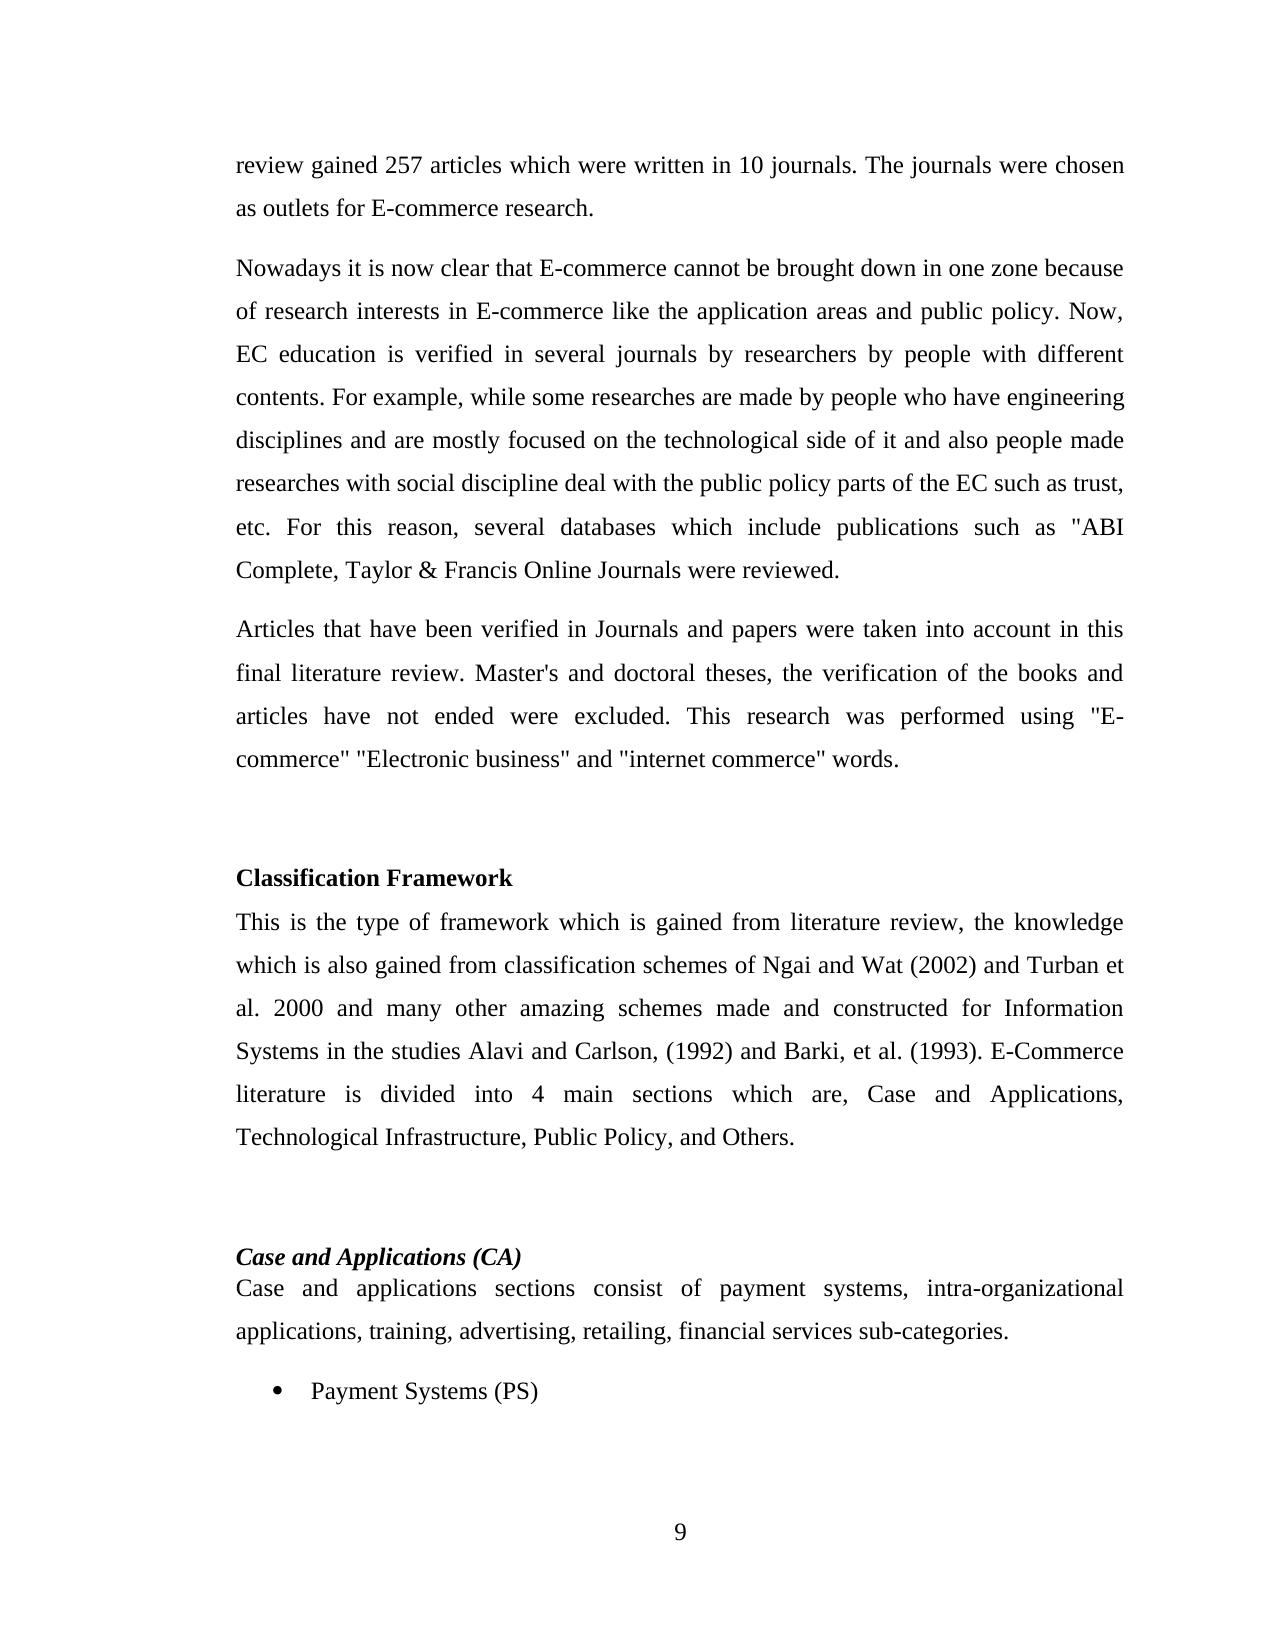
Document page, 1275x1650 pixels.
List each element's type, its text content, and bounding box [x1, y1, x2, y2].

subtitle Classification Framework [236, 863, 1125, 892]
list Payment Systems (PS) [273, 1376, 1125, 1404]
subtitle Case and Applications (CA) [236, 1242, 1125, 1271]
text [236, 150, 1125, 222]
text Nowadays it is now clear that E-commerce cannot be brought down in one zone because of research interests in E-commerce like the application areas and public policy. Now, EC education is verified in several journals by researchers by people with different contents. For example, while some researches are made by people who have engineering disciplines and are mostly focused on the technological side of it and also people made researches with social discipline deal with the public policy parts of the EC such as trust, etc. For this reason, several databases which include publications such as "ABI Complete, Taylor & Francis Online Journals were reviewed. [236, 253, 1125, 583]
text Case and applications sections consist of payment systems, intra-organizational applications, training, advertising, retailing, financial services sub-categories. [236, 1273, 1125, 1345]
text This is the type of framework which is gained from literature review, the knowledge which is also gained from classification schemes of Ngai and Wat (2002) and Turban et al. 2000 and many other amazing schemes made and constructed for Information Systems in the studies Alavi and Carlson, (1992) and Barki, et al. (1993). E-Commerce literature is divided into 4 main sections which are, Case and Applications, Technological Infrastructure, Public Policy, and Others. [236, 907, 1125, 1151]
text Articles that have been verified in Journals and papers were taken into account in this final literature review. Master's and doctoral theses, the verification of the books and articles have not ended were excluded. This research was performed using "E-commerce" "Electronic business" and "internet commerce" words. [236, 614, 1125, 773]
